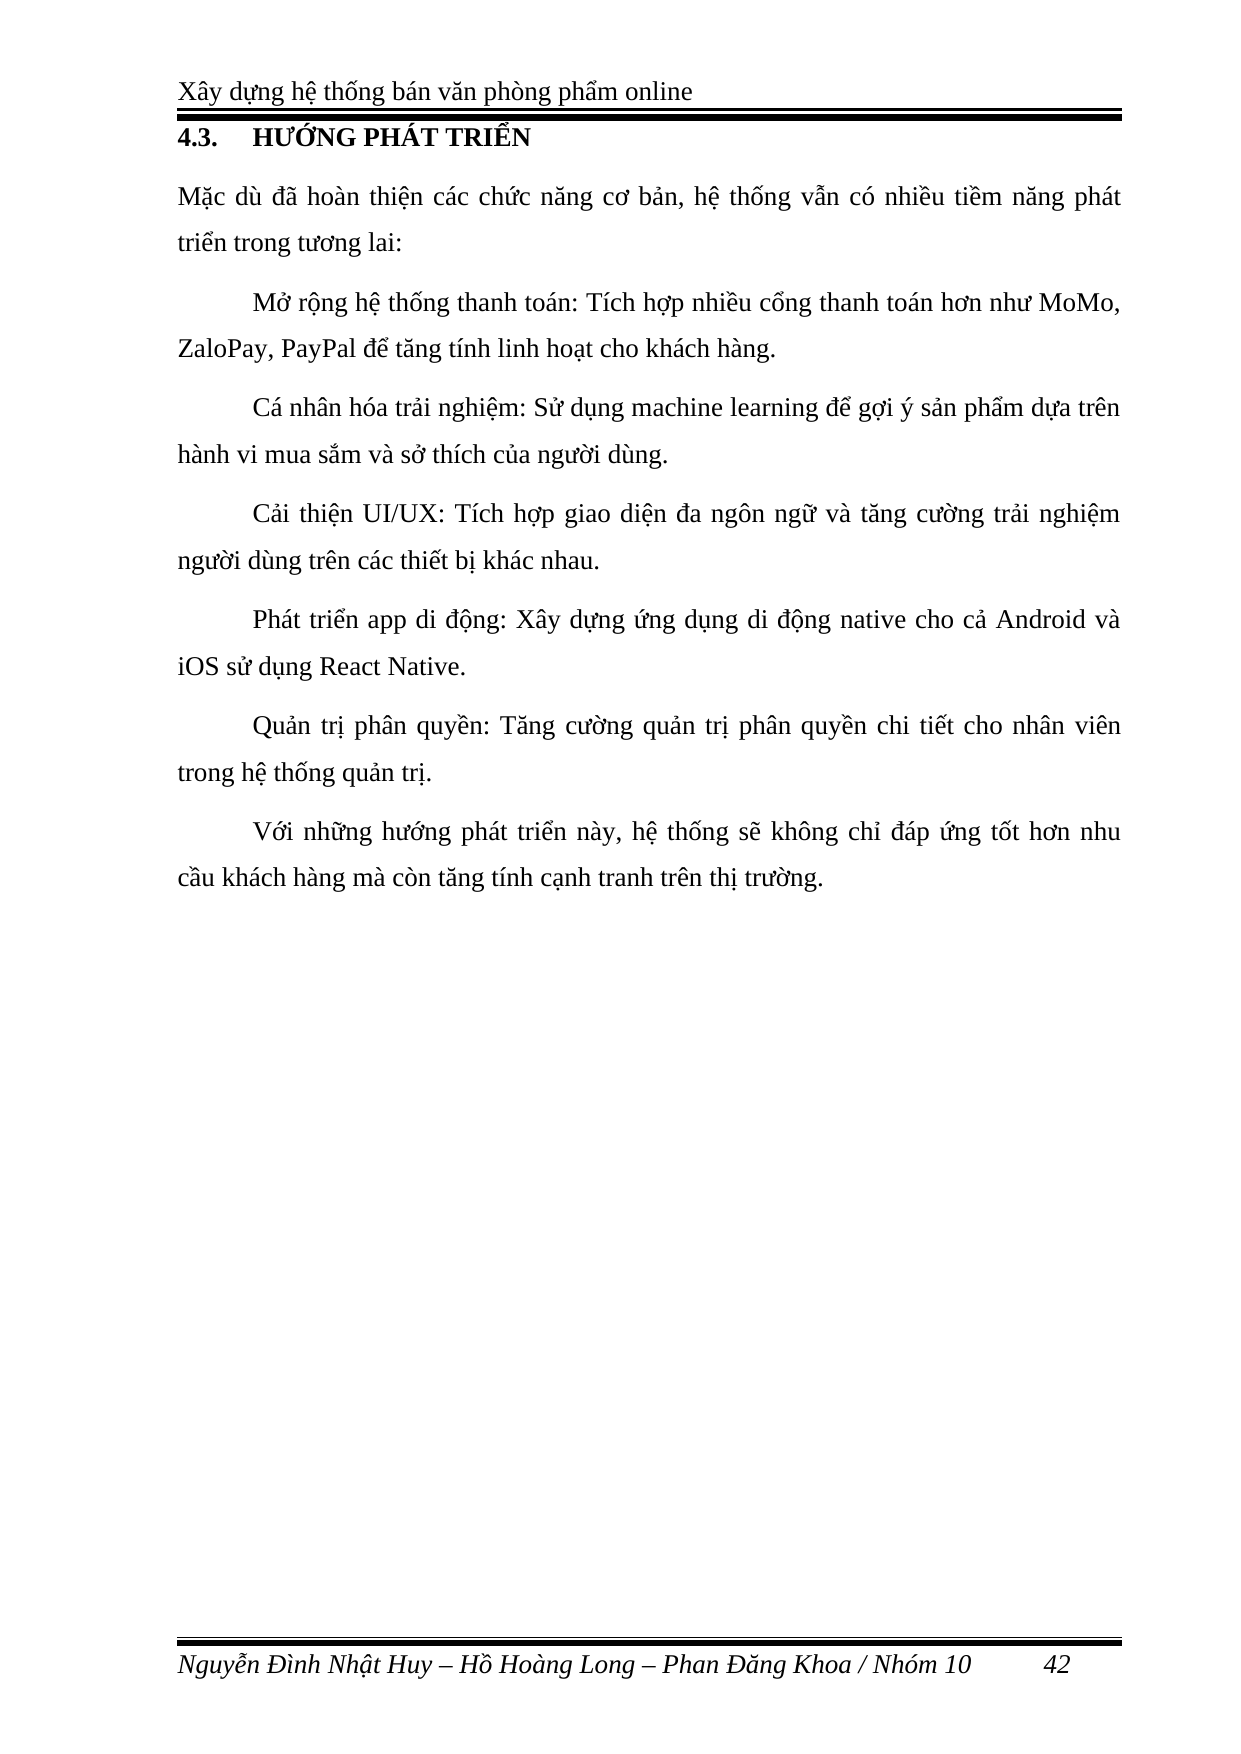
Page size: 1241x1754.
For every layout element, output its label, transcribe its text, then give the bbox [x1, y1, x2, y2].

text Phát triển app di động: Xây dựng ứng dụng di động native cho cả Android và iOS sử dụng React Native. [177, 603, 1122, 681]
text Với những hướng phát triển này, hệ thống sẽ không chỉ đáp ứng tốt hơn nhu cầu khách hàng mà còn tăng tính cạnh tranh trên thị trường. [177, 815, 1122, 893]
list HƯỚNG PHÁT TRIỂN [177, 121, 1122, 152]
text Cá nhân hóa trải nghiệm: Sử dụng machine learning để gợi ý sản phẩm dựa trên hành vi mua sắm và sở thích của người dùng. [177, 392, 1122, 469]
text Mở rộng hệ thống thanh toán: Tích hợp nhiều cổng thanh toán hơn như MoMo, ZaloPay, PayPal để tăng tính linh hoạt cho khách hàng. [177, 286, 1122, 363]
text Mặc dù đã hoàn thiện các chức năng cơ bản, hệ thống vẫn có nhiều tiềm năng phát triển trong tương lai: [177, 180, 1122, 258]
text Quản trị phân quyền: Tăng cường quản trị phân quyền chi tiết cho nhân viên trong hệ thống quản trị. [177, 709, 1122, 787]
text Cải thiện UI/UX: Tích hợp giao diện đa ngôn ngữ và tăng cường trải nghiệm người dùng trên các thiết bị khác nhau. [177, 497, 1122, 575]
